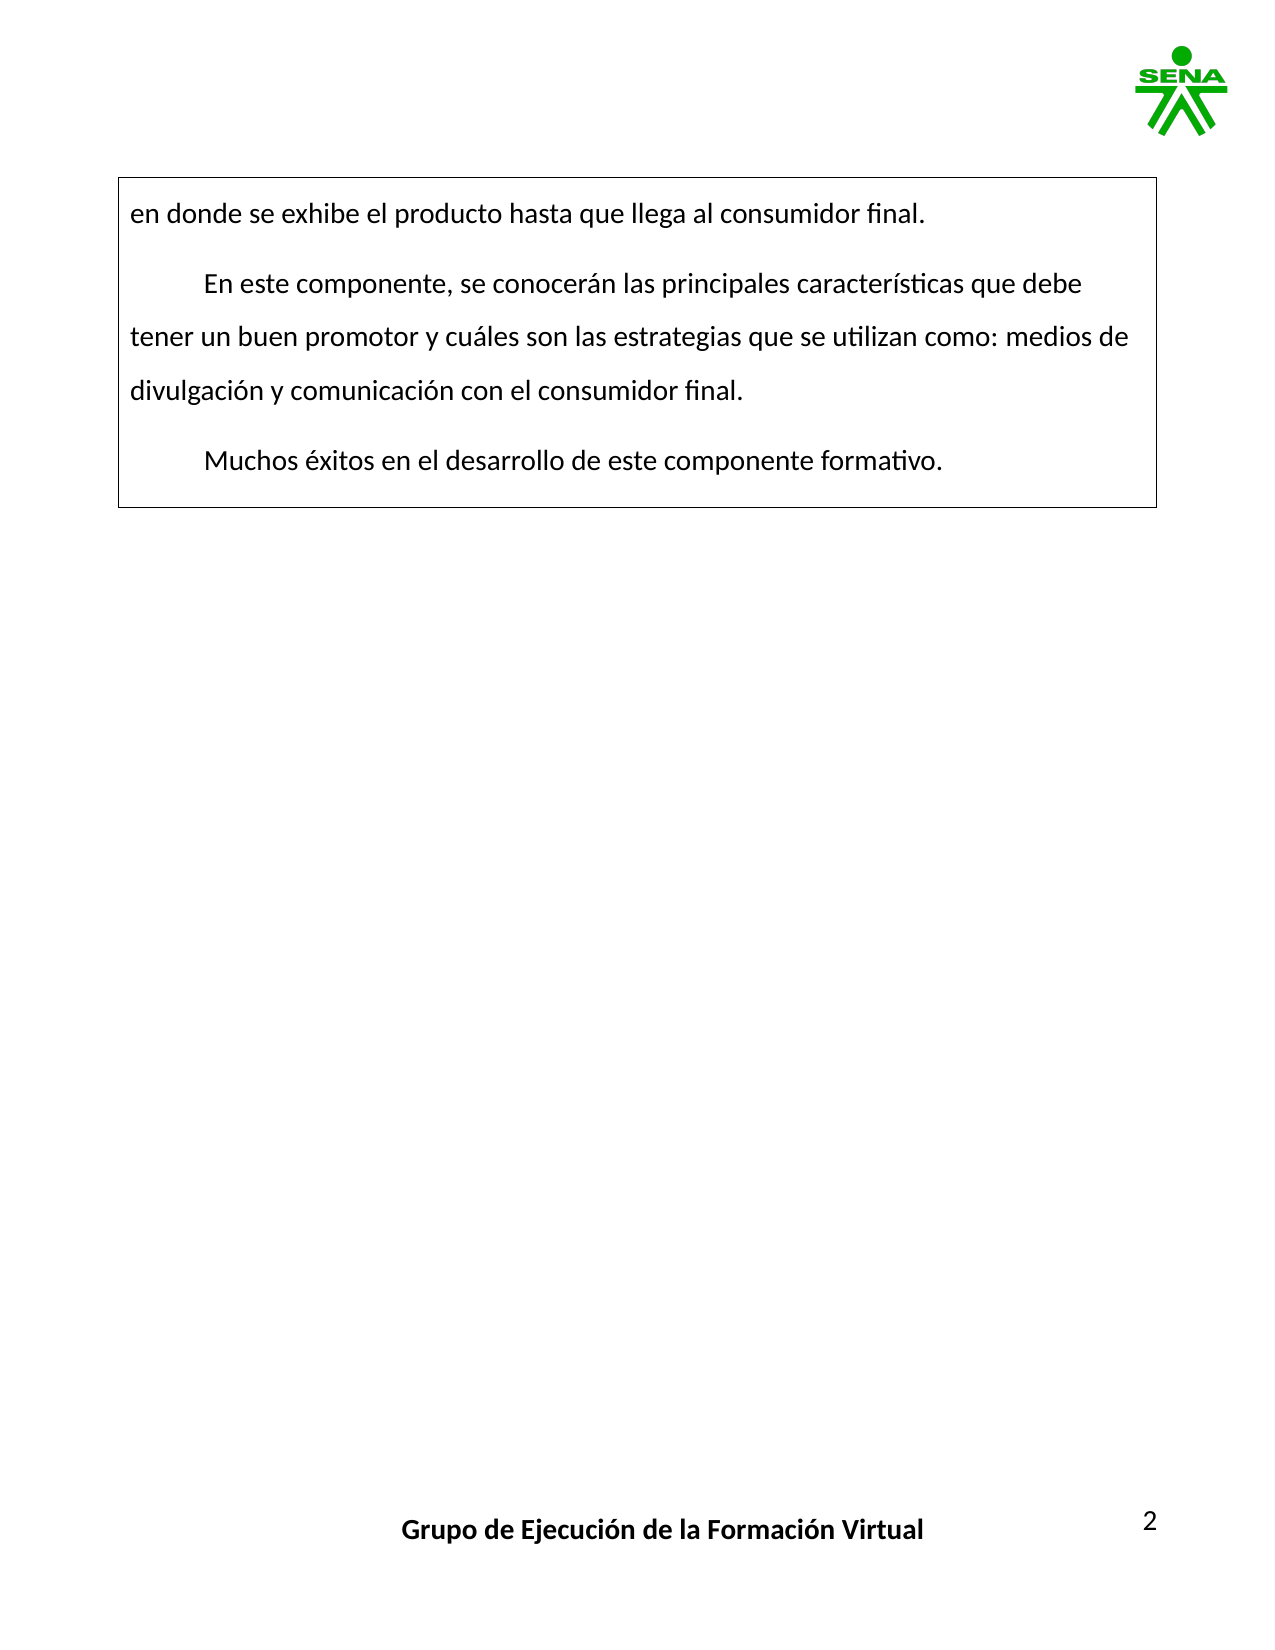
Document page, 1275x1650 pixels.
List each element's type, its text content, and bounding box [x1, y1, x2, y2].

picture [1135, 46, 1228, 136]
